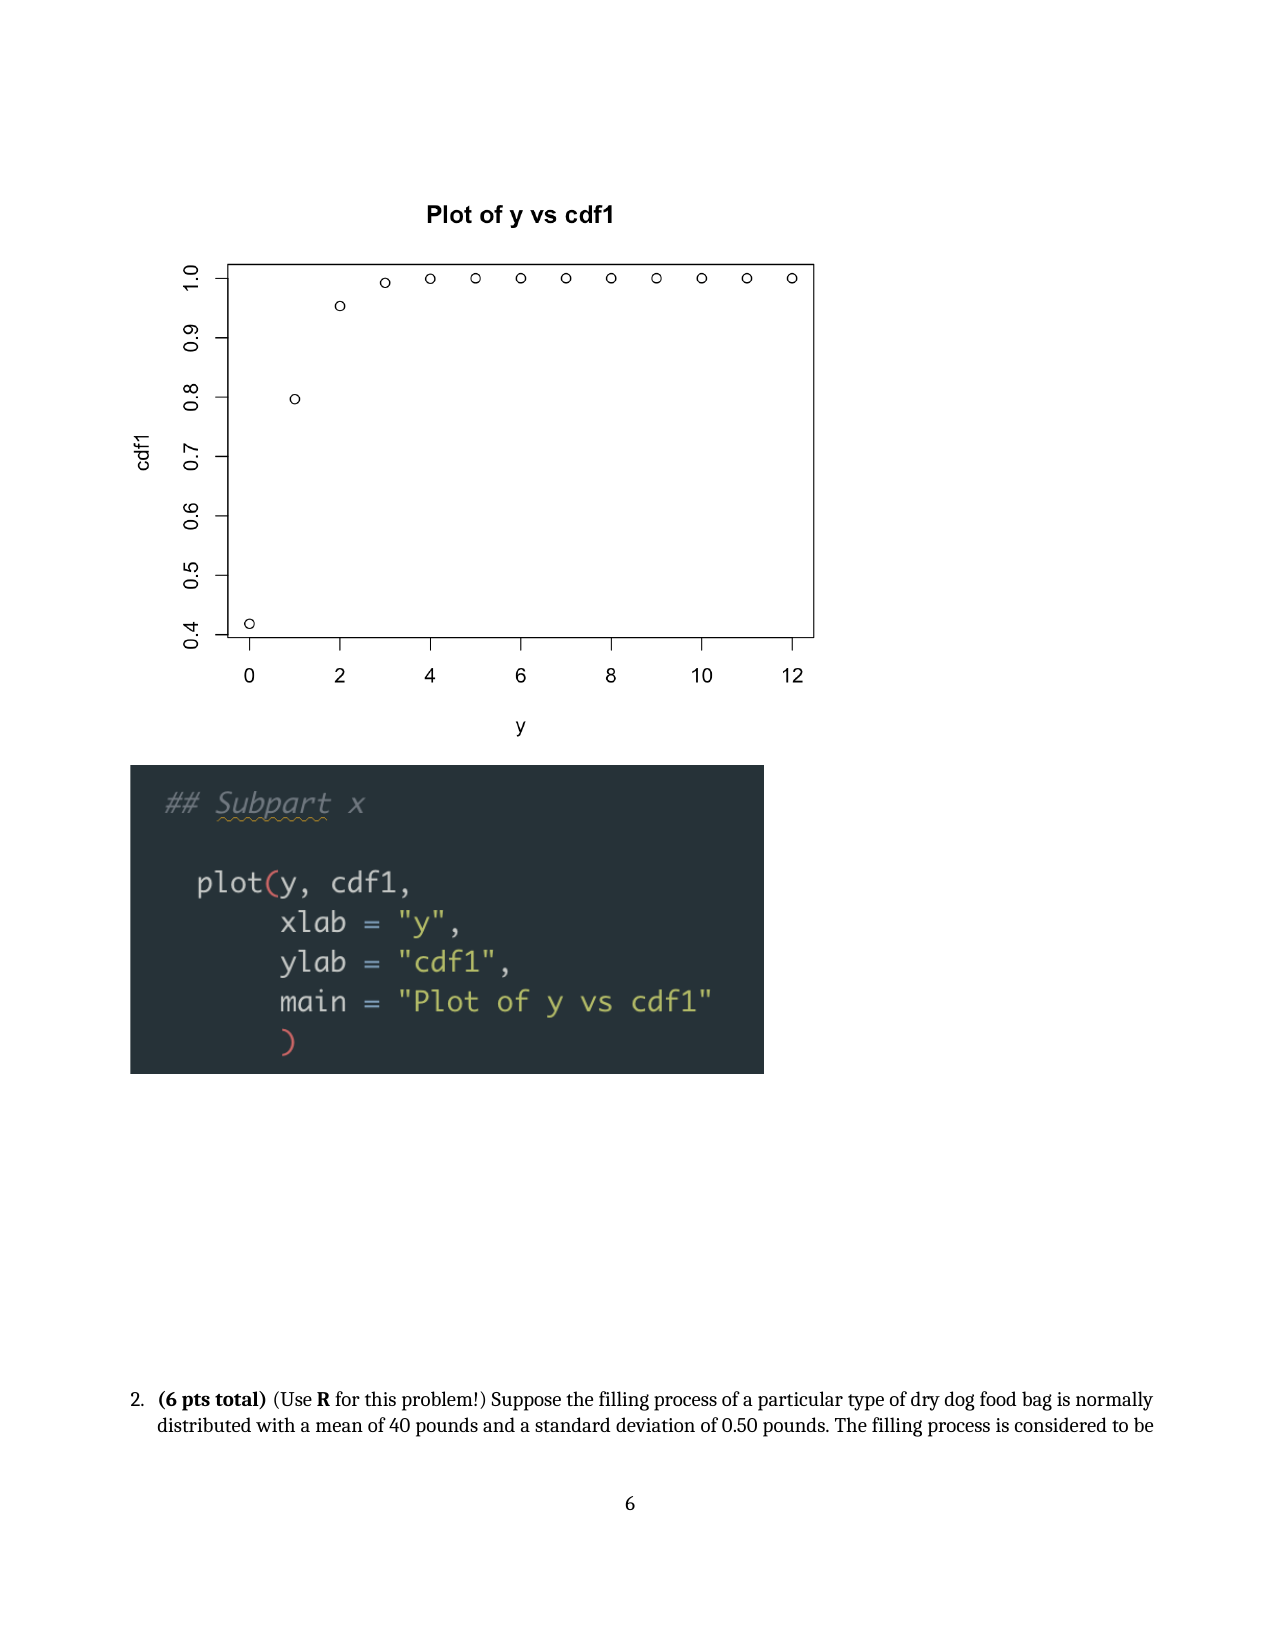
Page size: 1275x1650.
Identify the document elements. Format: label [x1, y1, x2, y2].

picture [130, 173, 841, 748]
picture [130, 765, 764, 1074]
list [130, 1387, 1155, 1437]
